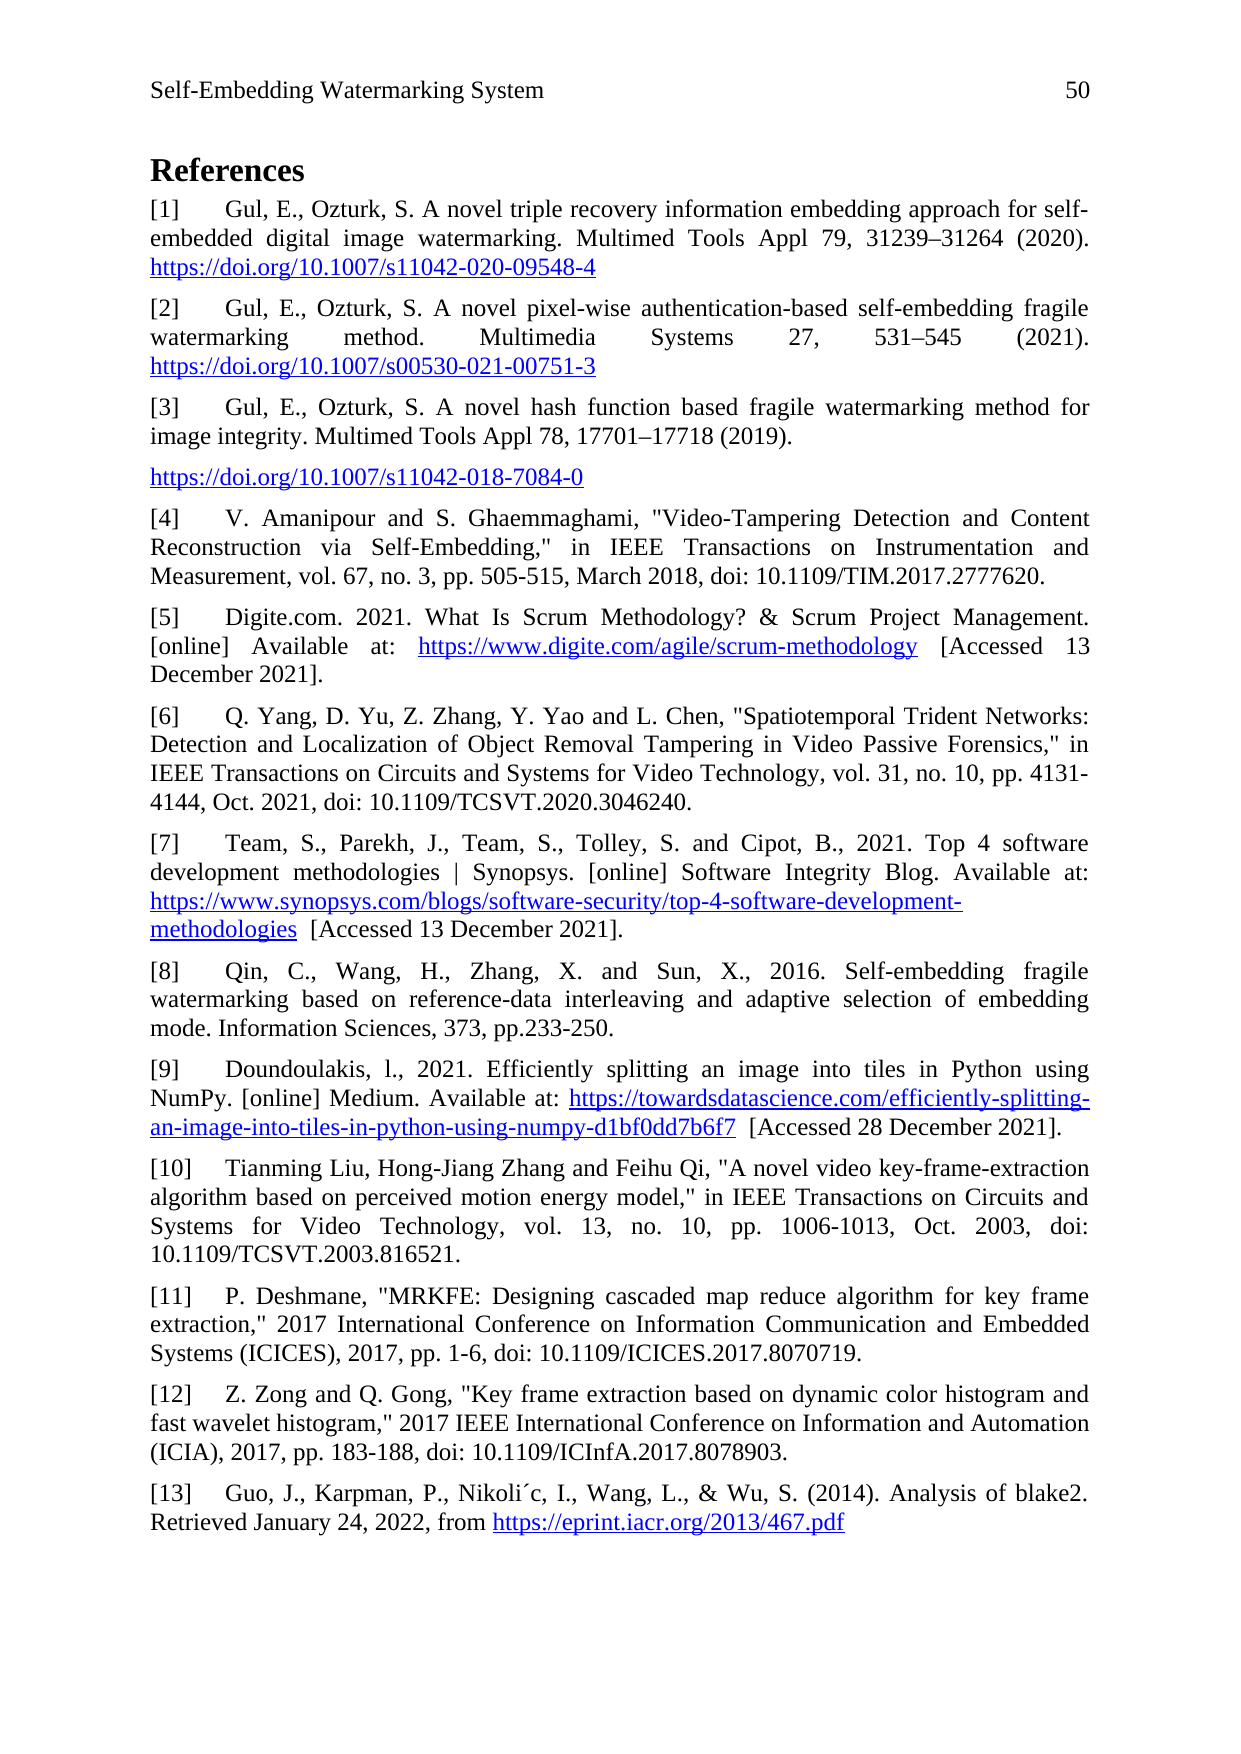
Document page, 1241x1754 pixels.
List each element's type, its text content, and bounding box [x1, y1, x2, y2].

text [1] Gul, E., Ozturk, S. A novel triple recovery information embedding approach for self-embedded digital image watermarking. Multimed Tools Appl 79, 31239–31264 (2020). https://doi.org/10.1007/s11042-020-09548-4 [150, 194, 1090, 281]
text [13] Guo, J., Karpman, P., Nikoli´c, I., Wang, L., & Wu, S. (2014). Analysis of blake2. Retrieved January 24, 2022, from https://eprint.iacr.org/2013/467.pdf [150, 1478, 1090, 1536]
subtitle References [150, 150, 1090, 188]
text [10] Tianming Liu, Hong-Jiang Zhang and Feihu Qi, "A novel video key-frame-extraction algorithm based on perceived motion energy model," in IEEE Transactions on Circuits and Systems for Video Technology, vol. 13, no. 10, pp. 1006-1013, Oct. 2003, doi: 10.1109/TCSVT.2003.816521. [150, 1153, 1090, 1268]
text [6] Q. Yang, D. Yu, Z. Zhang, Y. Yao and L. Chen, "Spatiotemporal Trident Networks: Detection and Localization of Object Removal Tampering in Video Passive Forensics," in IEEE Transactions on Circuits and Systems for Video Technology, vol. 31, no. 10, pp. 4131-4144, Oct. 2021, doi: 10.1109/TCSVT.2020.3046240. [150, 701, 1090, 816]
text [8] Qin, C., Wang, H., Zhang, X. and Sun, X., 2016. Self-embedding fragile watermarking based on reference-data interleaving and adaptive selection of embedding mode. Information Sciences, 373, pp.233-250. [150, 956, 1090, 1042]
text https://doi.org/10.1007/s11042-018-7084-0 [150, 462, 1090, 491]
text [2] Gul, E., Ozturk, S. A novel pixel-wise authentication-based self-embedding fragile watermarking method. Multimedia Systems 27, 531–545 (2021). https://doi.org/10.1007/s00530-021-00751-3 [150, 293, 1090, 379]
text [5] Digite.com. 2021. What Is Scrum Methodology? & Scrum Project Management. [online] Available at: https://www.digite.com/agile/scrum-methodology [Accessed 13 December 2021]. [150, 602, 1090, 688]
text [4] V. Amanipour and S. Ghaemmaghami, "Video-Tampering Detection and Content Reconstruction via Self-Embedding," in IEEE Transactions on Instrumentation and Measurement, vol. 67, no. 3, pp. 505-515, March 2018, doi: 10.1109/TIM.2017.2777620. [150, 503, 1090, 589]
text [7] Team, S., Parekh, J., Team, S., Tolley, S. and Cipot, B., 2021. Top 4 software development methodologies | Synopsys. [online] Software Integrity Blog. Available at: https://www.synopsys.com/blogs/software-security/top-4-software-development-methodologies [Accessed 13 December 2021]. [150, 828, 1090, 943]
text [3] Gul, E., Ozturk, S. A novel hash function based fragile watermarking method for image integrity. Multimed Tools Appl 78, 17701–17718 (2019). [150, 392, 1090, 449]
text [9] Doundoulakis, l., 2021. Efficiently splitting an image into tiles in Python using NumPy. [online] Medium. Available at: https://towardsdatascience.com/efficiently-splitting-an-image-into-tiles-in-python-using-numpy-d1bf0dd7b6f7 [Accessed 28 December 2021]. [150, 1054, 1090, 1141]
text [11] P. Deshmane, "MRKFE: Designing cascaded map reduce algorithm for key frame extraction," 2017 International Conference on Information Communication and Embedded Systems (ICICES), 2017, pp. 1-6, doi: 10.1109/ICICES.2017.8070719. [150, 1281, 1090, 1367]
text [12] Z. Zong and Q. Gong, "Key frame extraction based on dynamic color histogram and fast wavelet histogram," 2017 IEEE International Conference on Information and Automation (ICIA), 2017, pp. 183-188, doi: 10.1109/ICInfA.2017.8078903. [150, 1379, 1090, 1466]
